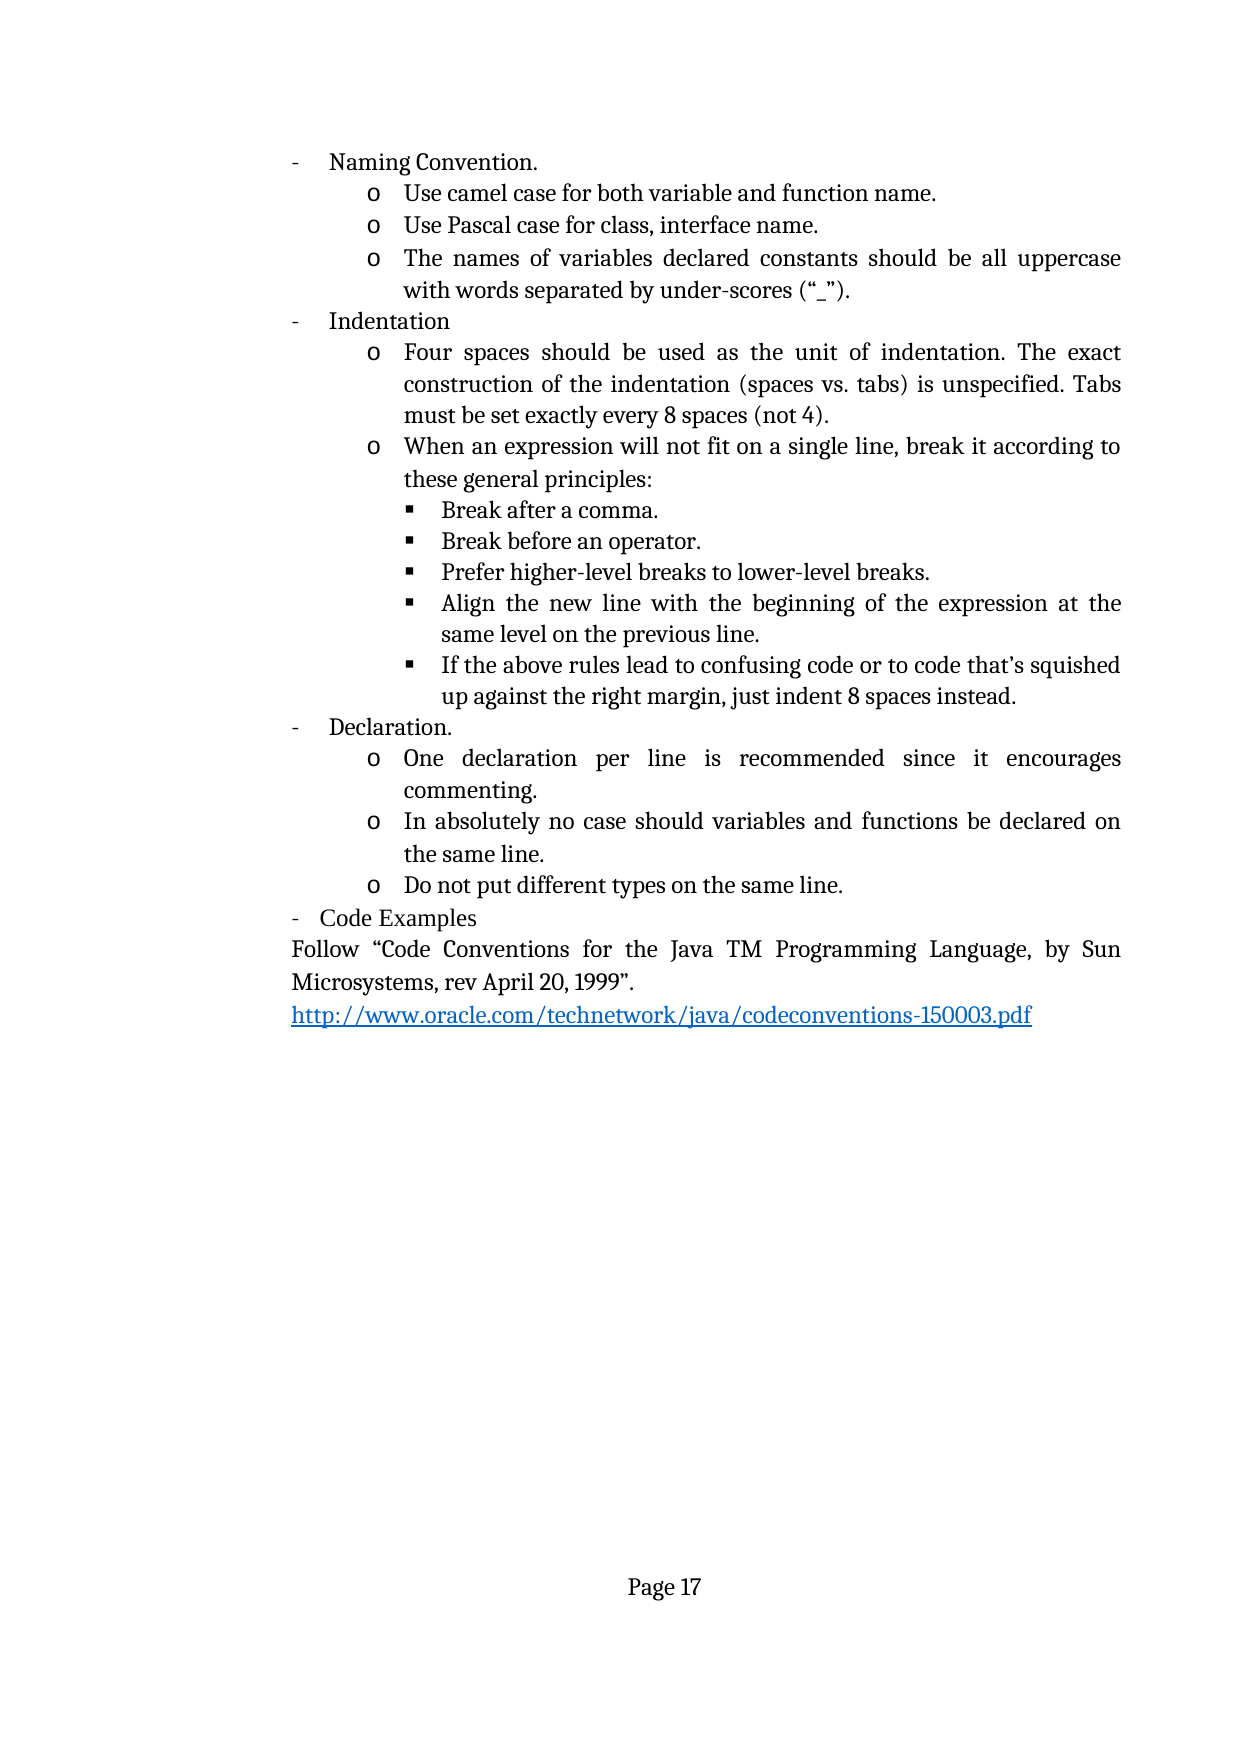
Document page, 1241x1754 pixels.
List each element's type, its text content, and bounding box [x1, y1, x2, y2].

list Use Pascal case for class, interface name. [366, 211, 1122, 241]
text Follow “Code Conventions for the Java TM Programming Language, by Sun Microsystems, rev April 20, 1999”. [291, 935, 1122, 997]
list Prefer higher-level breaks to lower-level breaks. [404, 558, 1122, 586]
list If the above rules lead to confusing code or to code that’s squished up against the right margin, just indent 8 spaces instead. [404, 651, 1122, 711]
list In absolutely no case should variables and functions be declared on the same line. [366, 807, 1122, 868]
list Naming Convention. [291, 148, 1122, 176]
list Use camel case for both variable and function name. [366, 179, 1122, 209]
text http://www.oracle.com/technetwork/java/codeconventions-150003.pdf [291, 1001, 1122, 1030]
list Break after a comma. [404, 496, 1122, 524]
list Four spaces should be used as the unit of indentation. The exact construction of the indentation (spaces vs. tabs) is unspecified. Tabs must be set exactly every 8 spaces (not 4). [366, 338, 1122, 430]
list When an expression will not fit on a single line, break it according to these general principles: [366, 432, 1122, 493]
list The names of variables declared constants should be all uppercase with words separated by under-scores (“_”). [366, 243, 1122, 304]
list One declaration per line is recommended since it encourages commenting. [366, 744, 1122, 805]
list Indentation [291, 307, 1122, 336]
list Declaration. [291, 713, 1122, 742]
list Do not put different types on the same line. [366, 871, 1122, 901]
list Align the new line with the beginning of the expression at the same level on the previous line. [404, 589, 1122, 648]
list Code Examples [291, 903, 1122, 933]
list Break before an operator. [404, 527, 1122, 555]
